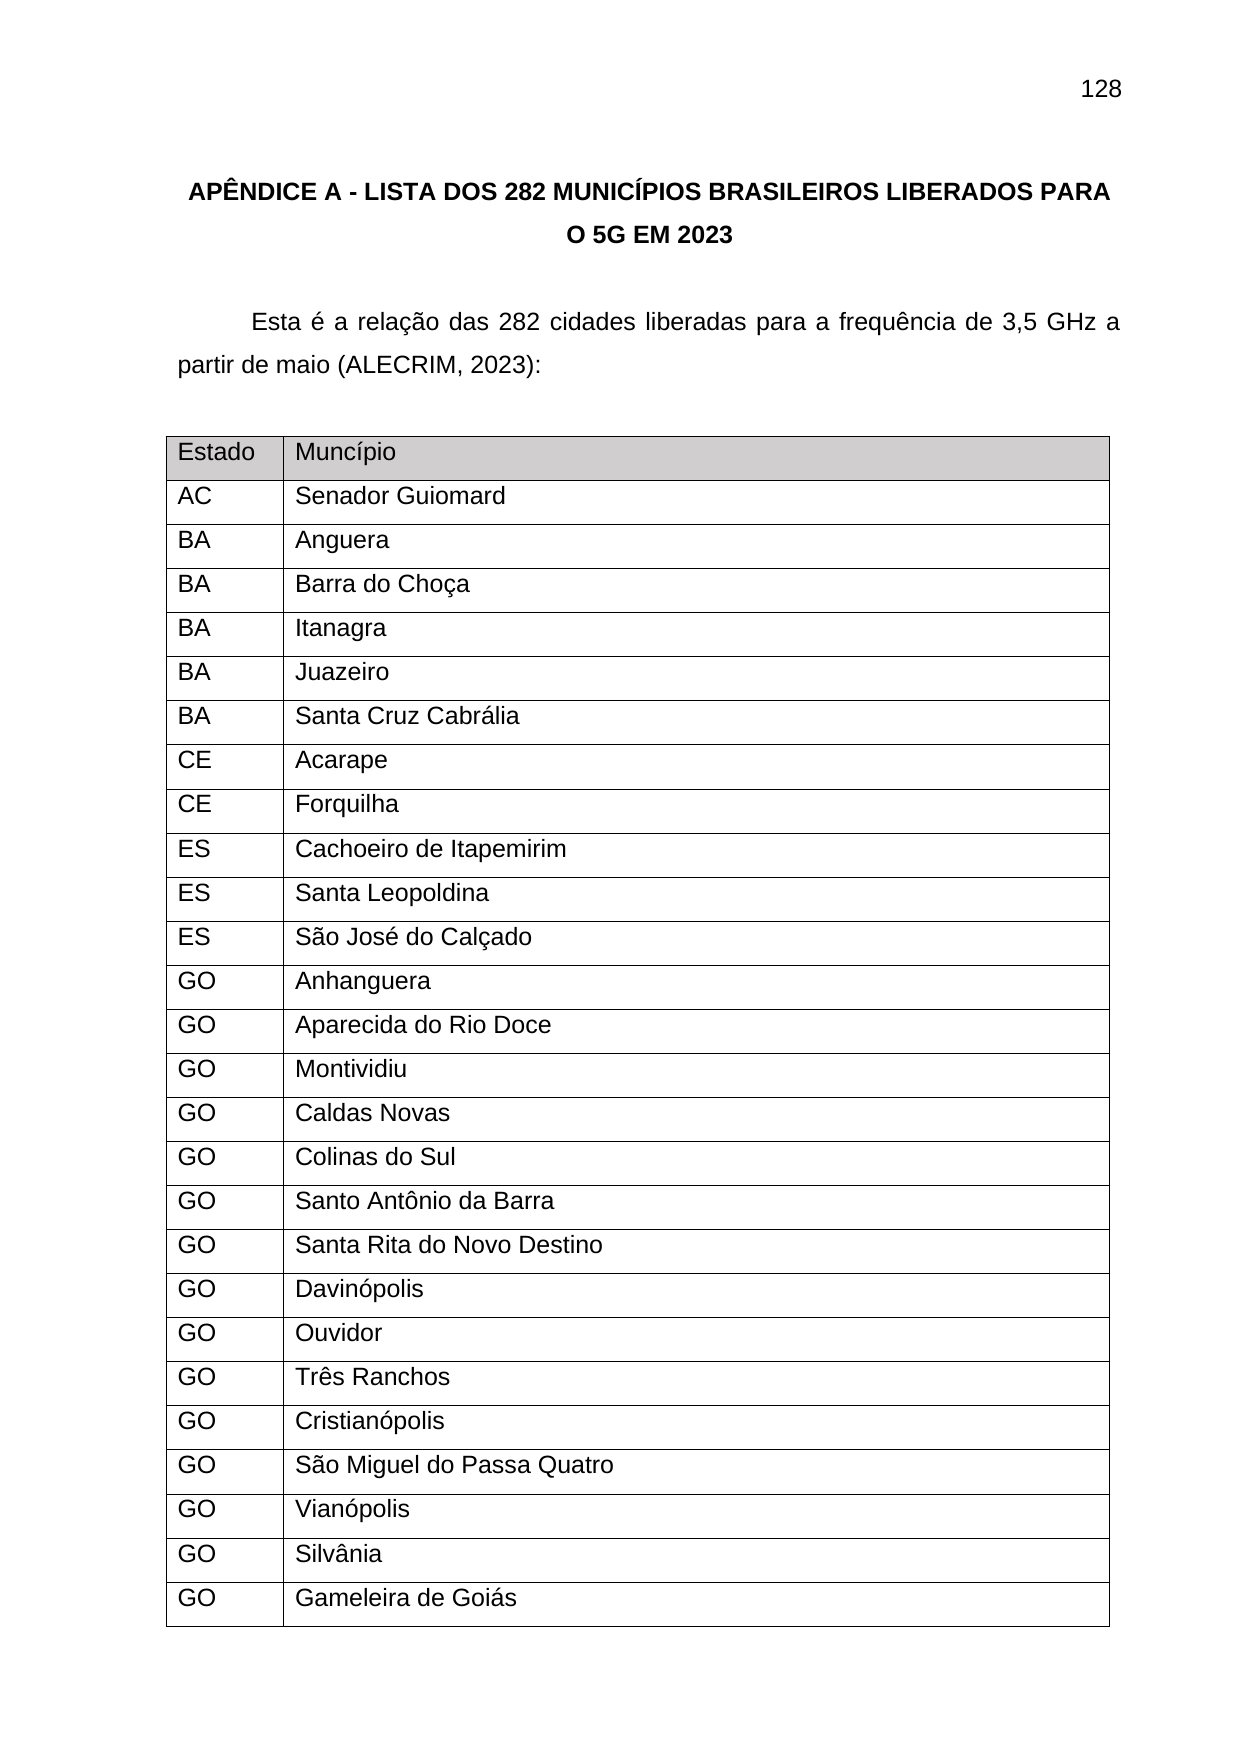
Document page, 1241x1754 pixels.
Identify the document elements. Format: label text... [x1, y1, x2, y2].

table_cell São José do Calçado [284, 922, 1109, 965]
table_cell Santa Rita do Novo Destino [284, 1230, 1109, 1273]
table_cell São Miguel do Passa Quatro [284, 1450, 1109, 1493]
table_cell Montividiu [284, 1054, 1109, 1097]
table_cell CE [167, 745, 283, 788]
table_cell Silvânia [284, 1539, 1109, 1582]
table_cell AC [167, 481, 283, 524]
table_cell Anguera [284, 525, 1109, 568]
table_cell Cristianópolis [284, 1406, 1109, 1449]
table_cell Vianópolis [284, 1495, 1109, 1537]
table_cell Juazeiro [284, 657, 1109, 700]
table_cell ES [167, 834, 283, 877]
table_cell Forquilha [284, 790, 1109, 832]
table_cell GO [167, 1495, 283, 1537]
table_cell Itanagra [284, 613, 1109, 656]
table_cell GO [167, 1186, 283, 1229]
table_cell Barra do Choça [284, 569, 1109, 612]
table_cell GO [167, 1230, 283, 1273]
table_cell GO [167, 1054, 283, 1097]
table_cell Santa Cruz Cabrália [284, 701, 1109, 744]
table_cell GO [167, 1098, 283, 1141]
table_cell Senador Guiomard [284, 481, 1109, 524]
table_header Muncípio [284, 437, 1109, 480]
table_cell BA [167, 701, 283, 744]
table_cell Caldas Novas [284, 1098, 1109, 1141]
table_cell BA [167, 657, 283, 700]
table_cell BA [167, 569, 283, 612]
table_cell Anhanguera [284, 966, 1109, 1009]
table_cell GO [167, 1450, 283, 1493]
table_cell GO [167, 1318, 283, 1361]
table_cell GO [167, 1539, 283, 1582]
table_cell GO [167, 1142, 283, 1185]
table_cell GO [167, 1406, 283, 1449]
table_cell Santo Antônio da Barra [284, 1186, 1109, 1229]
table_cell GO [167, 1362, 283, 1405]
table_cell GO [167, 966, 283, 1009]
table_cell Gameleira de Goiás [284, 1583, 1109, 1626]
table_cell Aparecida do Rio Doce [284, 1010, 1109, 1053]
table_cell GO [167, 1274, 283, 1317]
table_cell Ouvidor [284, 1318, 1109, 1361]
table_header Estado [167, 437, 283, 480]
table_cell GO [167, 1583, 283, 1626]
subtitle APÊNDICE A - LISTA DOS 282 MUNICÍPIOS BRASILEIROS LIBERADOS PARA O 5G EM 2023 [177, 177, 1122, 249]
table_cell Colinas do Sul [284, 1142, 1109, 1185]
table_cell ES [167, 878, 283, 921]
table_cell BA [167, 525, 283, 568]
table_cell Davinópolis [284, 1274, 1109, 1317]
table_cell Santa Leopoldina [284, 878, 1109, 921]
table_cell CE [167, 790, 283, 832]
text Esta é a relação das 282 cidades liberadas para a frequência de 3,5 GHz a partir de maio : [177, 307, 1122, 378]
table_cell ES [167, 922, 283, 965]
table_cell Cachoeiro de Itapemirim [284, 834, 1109, 877]
table_cell BA [167, 613, 283, 656]
table_cell GO [167, 1010, 283, 1053]
table_cell Acarape [284, 745, 1109, 788]
table_cell Três Ranchos [284, 1362, 1109, 1405]
